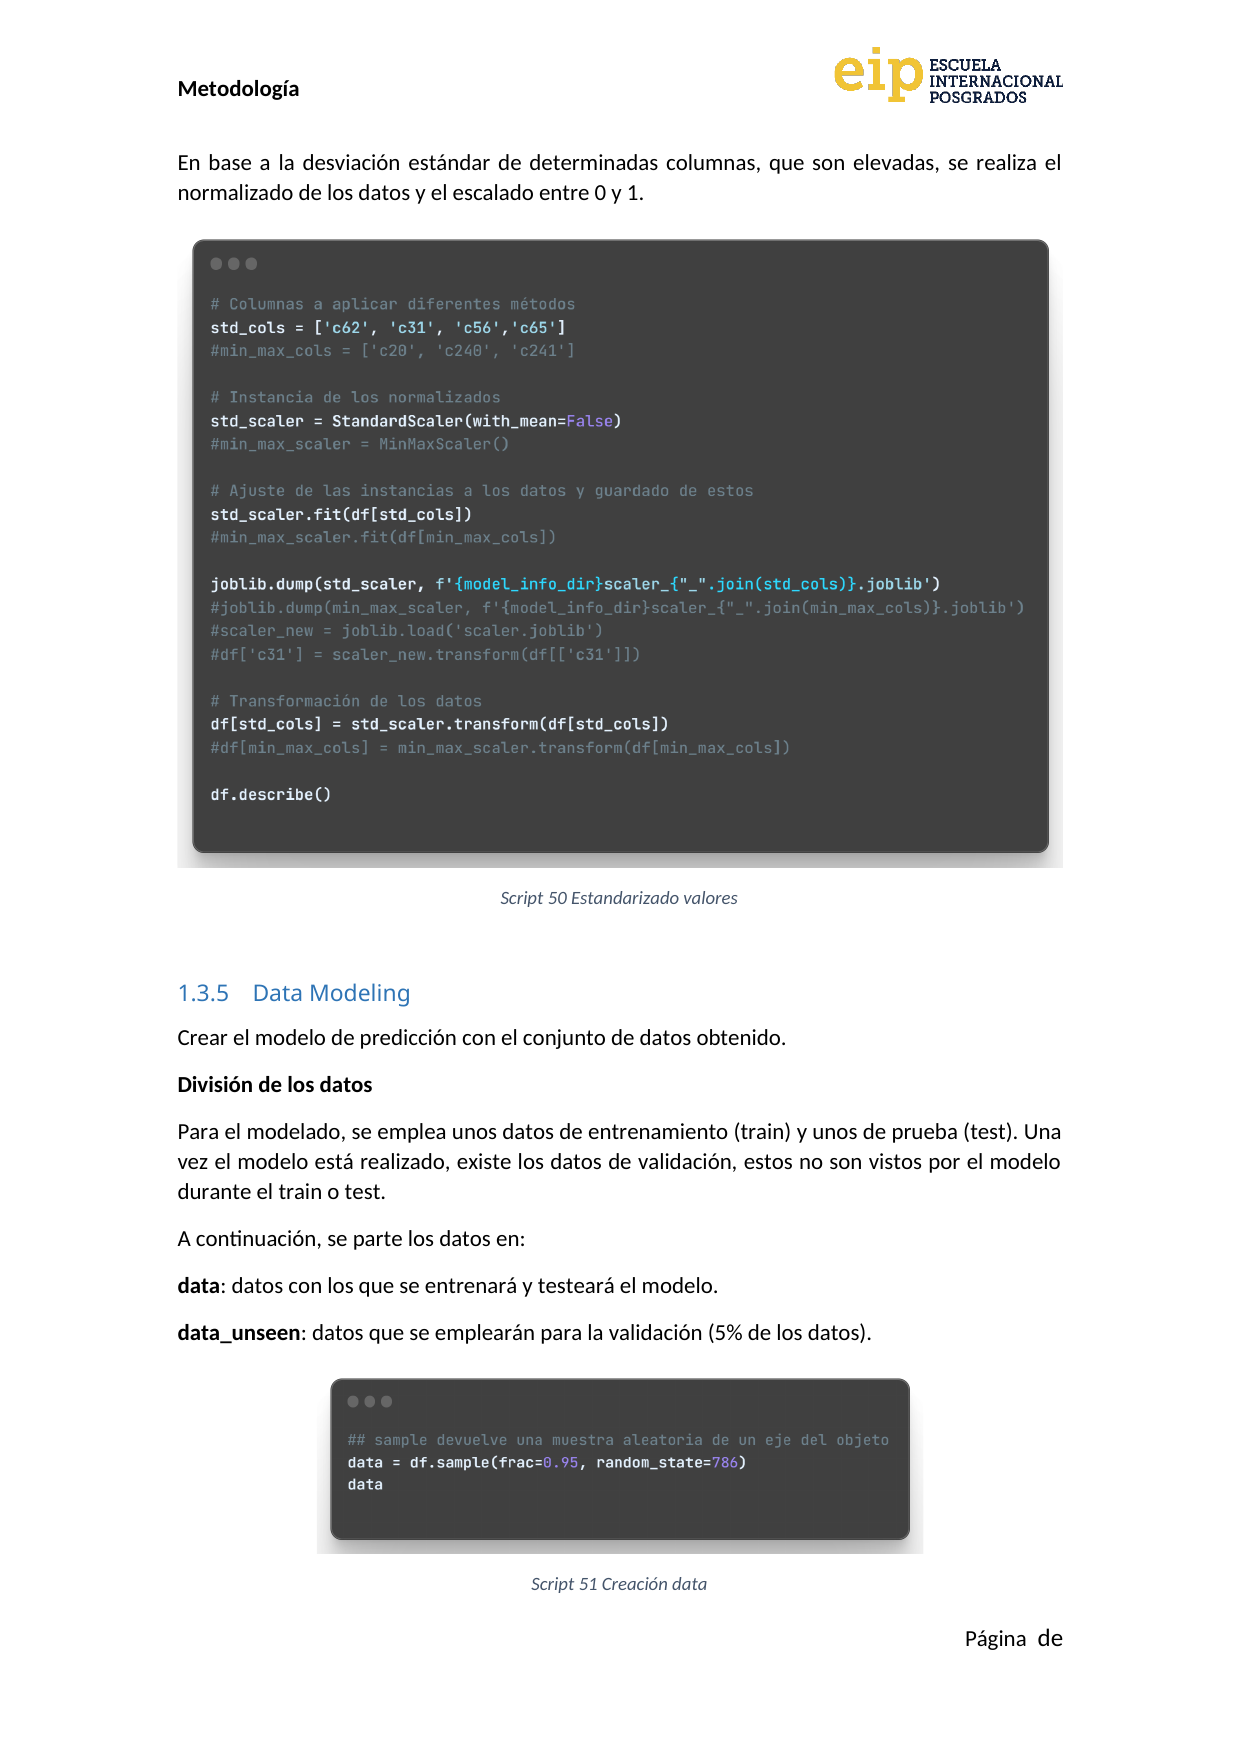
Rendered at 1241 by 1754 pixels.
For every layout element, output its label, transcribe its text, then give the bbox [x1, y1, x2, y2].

text Script 51 Creación data [177, 1573, 1063, 1596]
text En base a la desviación estándar de determinadas columnas, que son elevadas, se realiza el normalizado de los datos y el escalado entre 0 y 1. [177, 148, 1063, 206]
picture [834, 47, 1063, 103]
text Para el modelado, se emplea unos datos de entrenamiento (train) y unos de prueba (test). Una vez el modelo está realizado, existe los datos de validación, estos no son vistos por el modelo durante el train o test. [177, 1117, 1063, 1205]
text data: datos con los que se entrenará y testeará el modelo. [177, 1271, 1063, 1299]
picture [316, 1364, 924, 1554]
text División de los datos [177, 1070, 1063, 1098]
text Crear el modelo de predicción con el conjunto de datos obtenido. [177, 1023, 1063, 1051]
text Script 50 Estandarizado valores [177, 886, 1063, 909]
text A continuación, se parte los datos en: [177, 1224, 1063, 1252]
text data_unseen: datos que se emplearán para la validación (5% de los datos). [177, 1318, 1063, 1346]
picture [177, 224, 1063, 868]
subtitle Data Modeling [177, 977, 1063, 1008]
